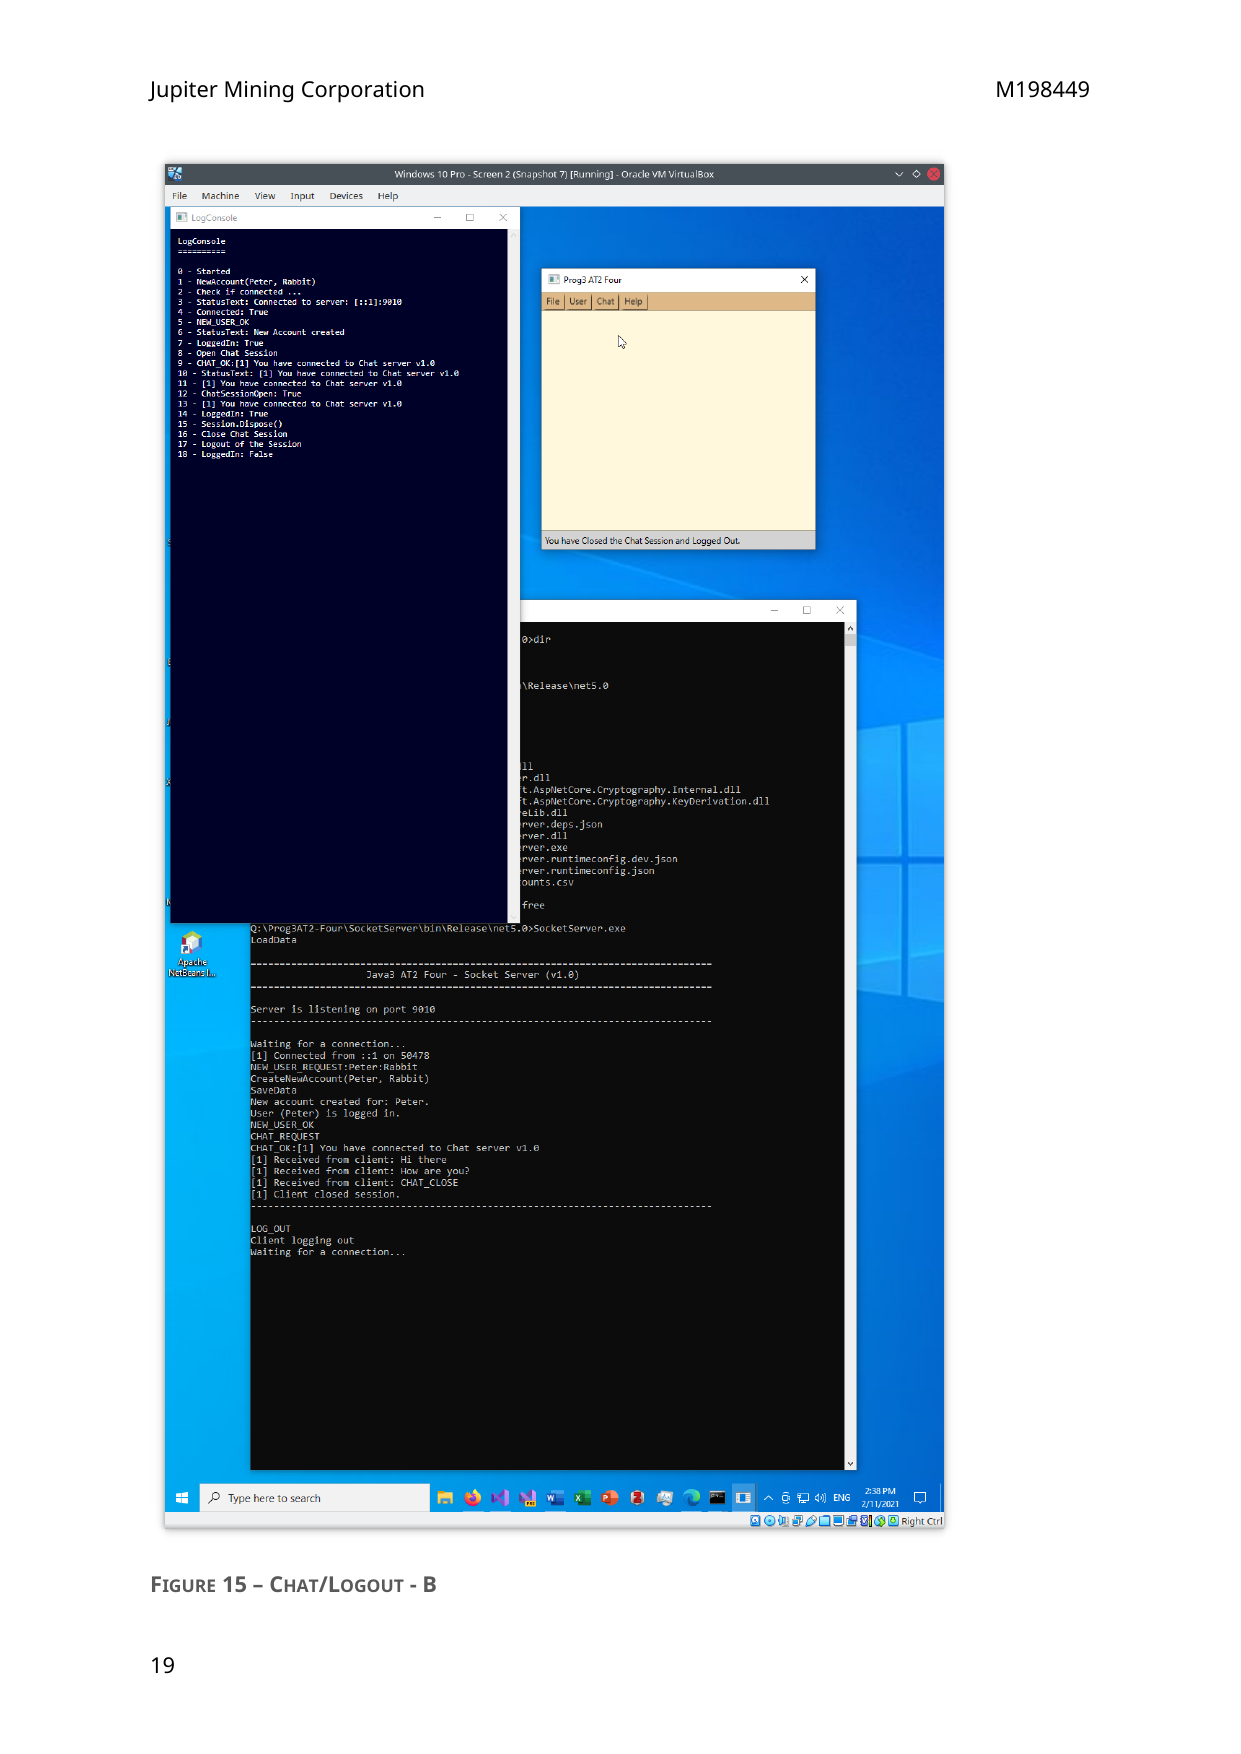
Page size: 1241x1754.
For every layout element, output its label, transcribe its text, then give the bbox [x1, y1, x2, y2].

picture [150, 150, 958, 1543]
text Figure 15 – Chat/Logout - B [150, 1569, 1090, 1599]
